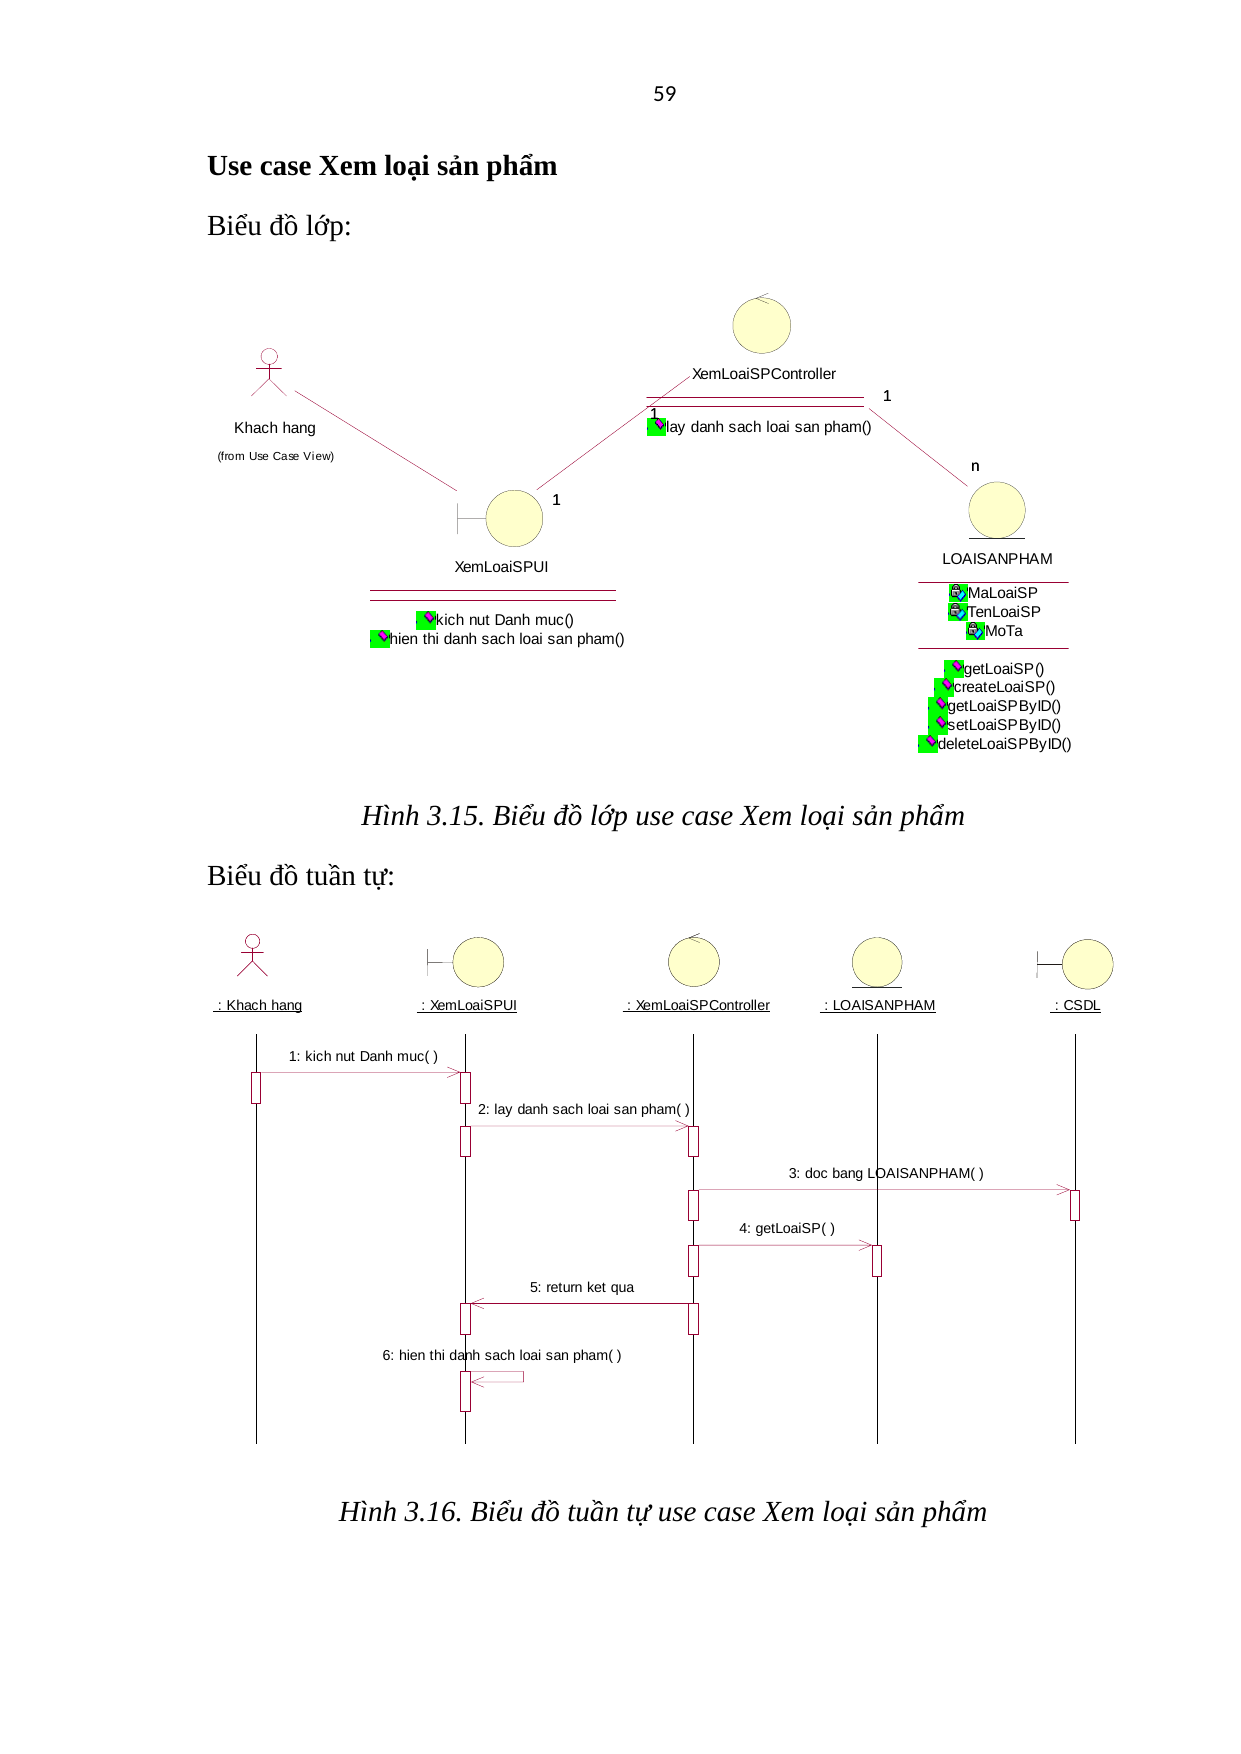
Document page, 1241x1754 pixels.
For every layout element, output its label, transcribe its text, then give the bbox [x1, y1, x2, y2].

text Hình 3.15. Biểu đồ lớp use case Xem loại sản phẩm [207, 798, 1122, 832]
text Hình 3.16. Biểu đồ tuần tự use case Xem loại sản phẩm [207, 1494, 1122, 1528]
text Biểu đồ lớp: [207, 208, 1122, 241]
text Biểu đồ tuần tự: [207, 858, 1122, 892]
text Use case Xem loại sản phẩm [207, 148, 1122, 181]
